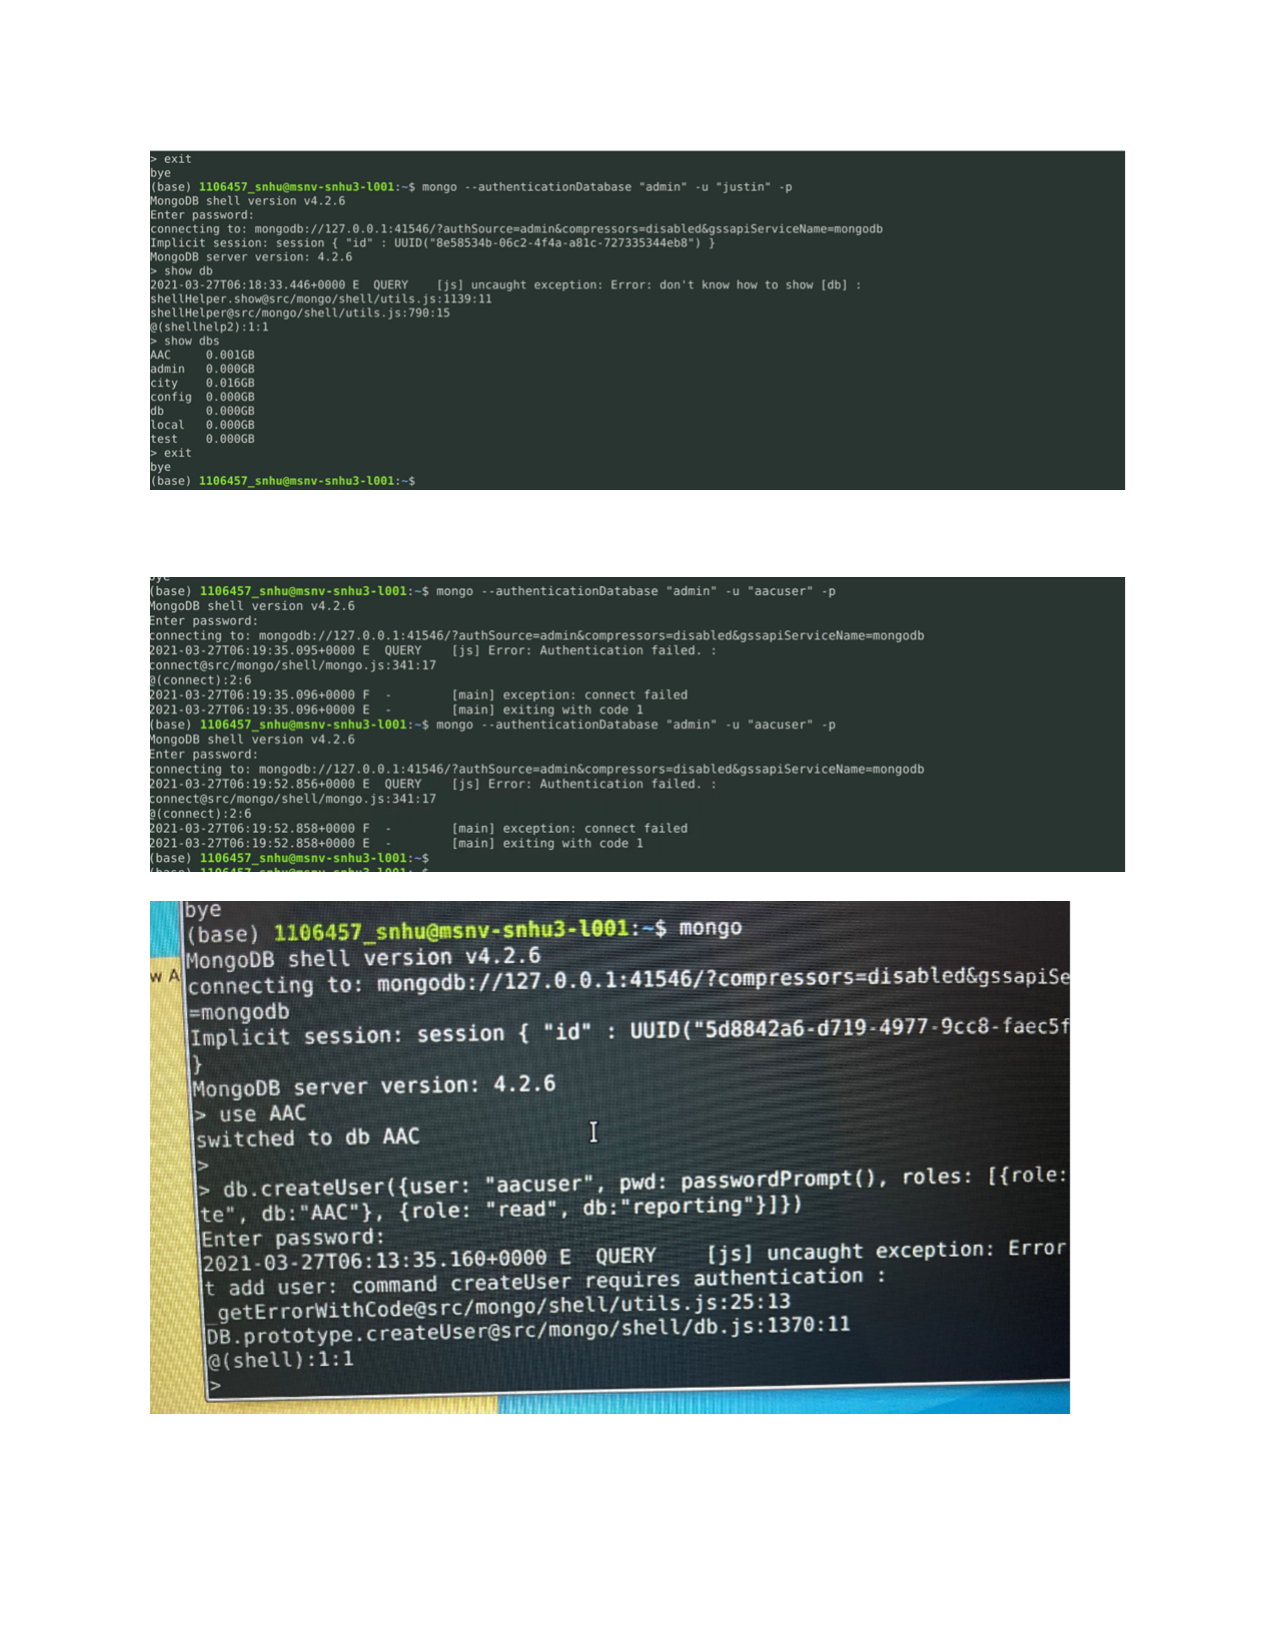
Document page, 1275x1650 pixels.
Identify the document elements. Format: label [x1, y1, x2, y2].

picture [150, 150, 1125, 490]
picture [150, 901, 1125, 1414]
picture [150, 577, 1125, 872]
